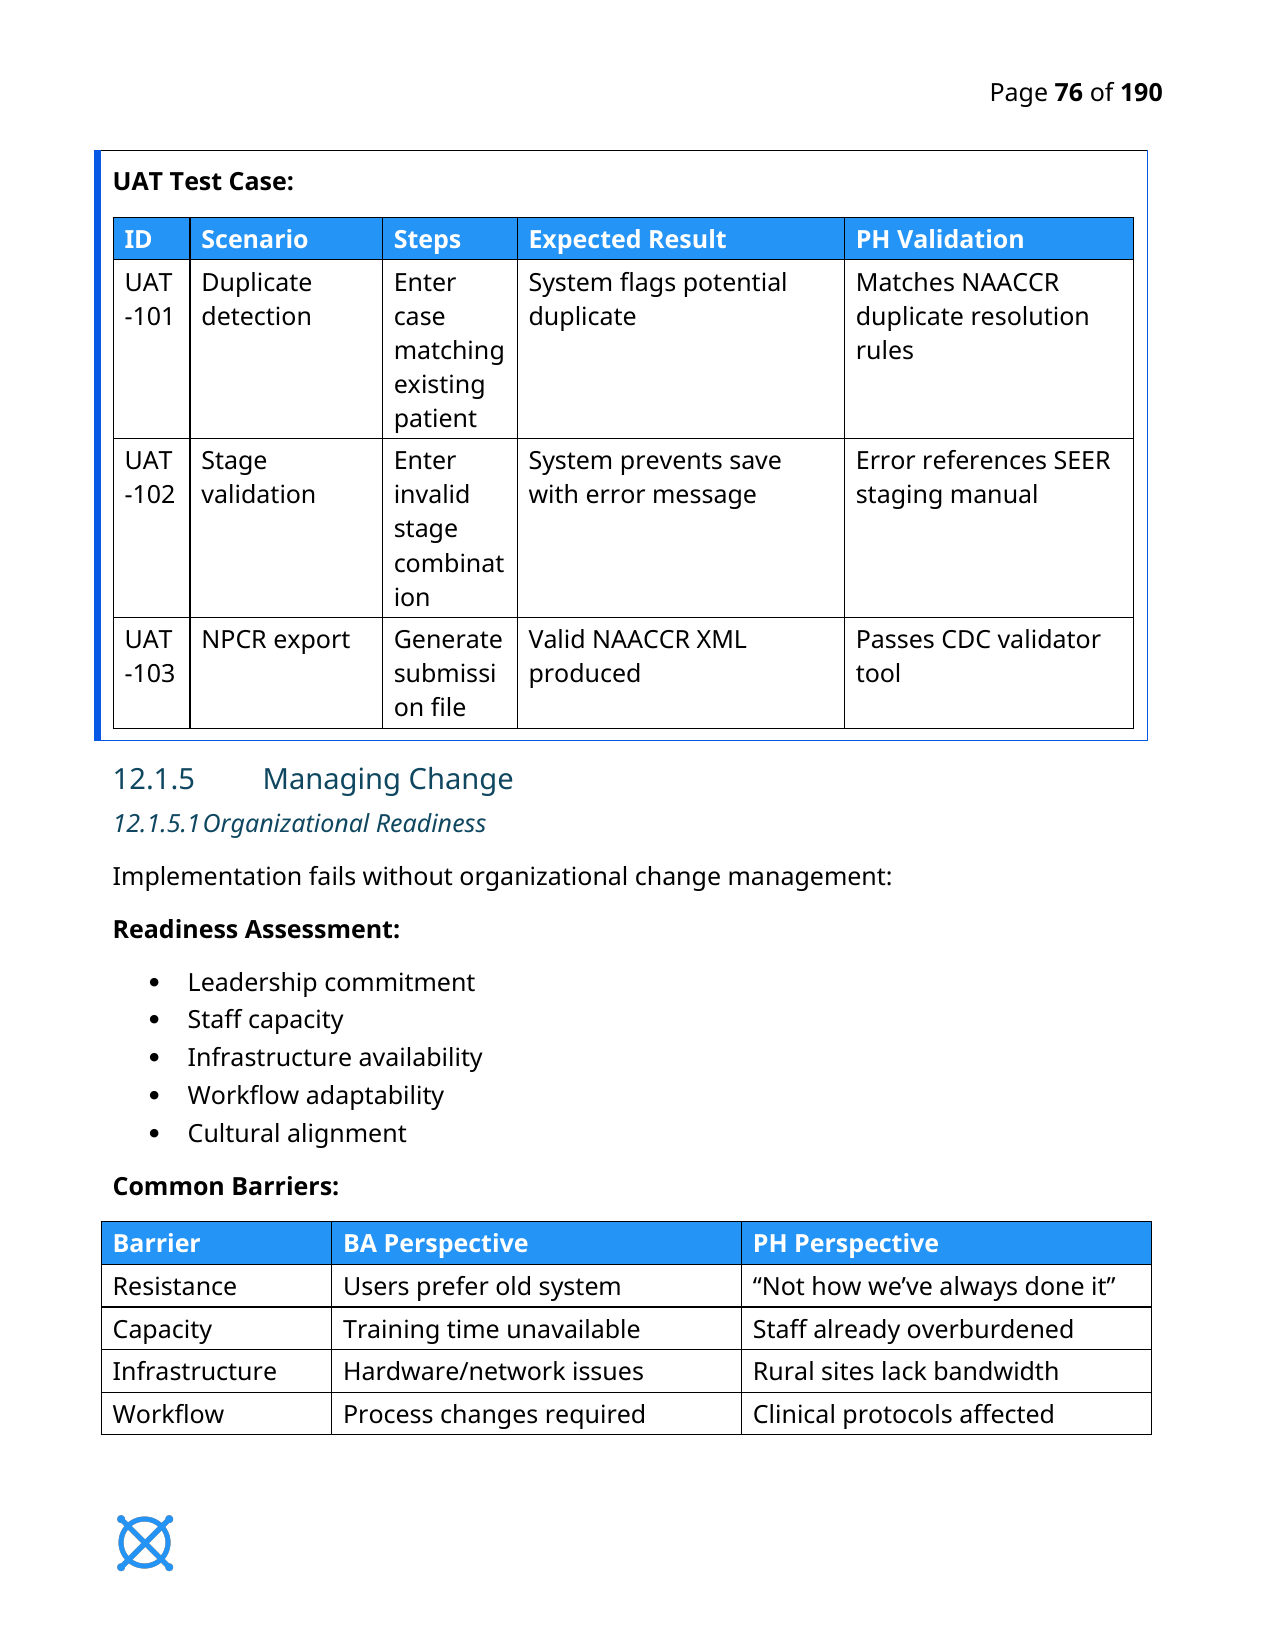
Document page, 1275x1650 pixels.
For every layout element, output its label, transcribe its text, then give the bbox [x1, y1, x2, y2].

text Common Barriers: [112, 1168, 1162, 1202]
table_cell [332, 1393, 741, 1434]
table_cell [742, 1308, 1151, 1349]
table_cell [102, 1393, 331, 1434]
list Cultural alignment [150, 1116, 1162, 1150]
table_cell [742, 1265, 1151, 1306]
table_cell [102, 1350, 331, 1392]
text Readiness Assessment: [112, 912, 1162, 946]
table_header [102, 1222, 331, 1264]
subtitle Managing Change [112, 758, 1162, 798]
list Workflow adaptability [150, 1078, 1162, 1112]
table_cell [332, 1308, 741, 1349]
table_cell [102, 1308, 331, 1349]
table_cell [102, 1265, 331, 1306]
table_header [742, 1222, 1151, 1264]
text Implementation fails without organizational change management: [112, 859, 1162, 893]
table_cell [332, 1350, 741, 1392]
subtitle Organizational Readiness [112, 806, 1162, 840]
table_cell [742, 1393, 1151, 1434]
list Infrastructure availability [150, 1040, 1162, 1074]
list Staff capacity [150, 1002, 1162, 1036]
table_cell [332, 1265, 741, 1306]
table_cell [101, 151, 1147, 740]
picture [112, 1511, 177, 1575]
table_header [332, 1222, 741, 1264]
list Leadership commitment [150, 964, 1162, 998]
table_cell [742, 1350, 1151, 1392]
